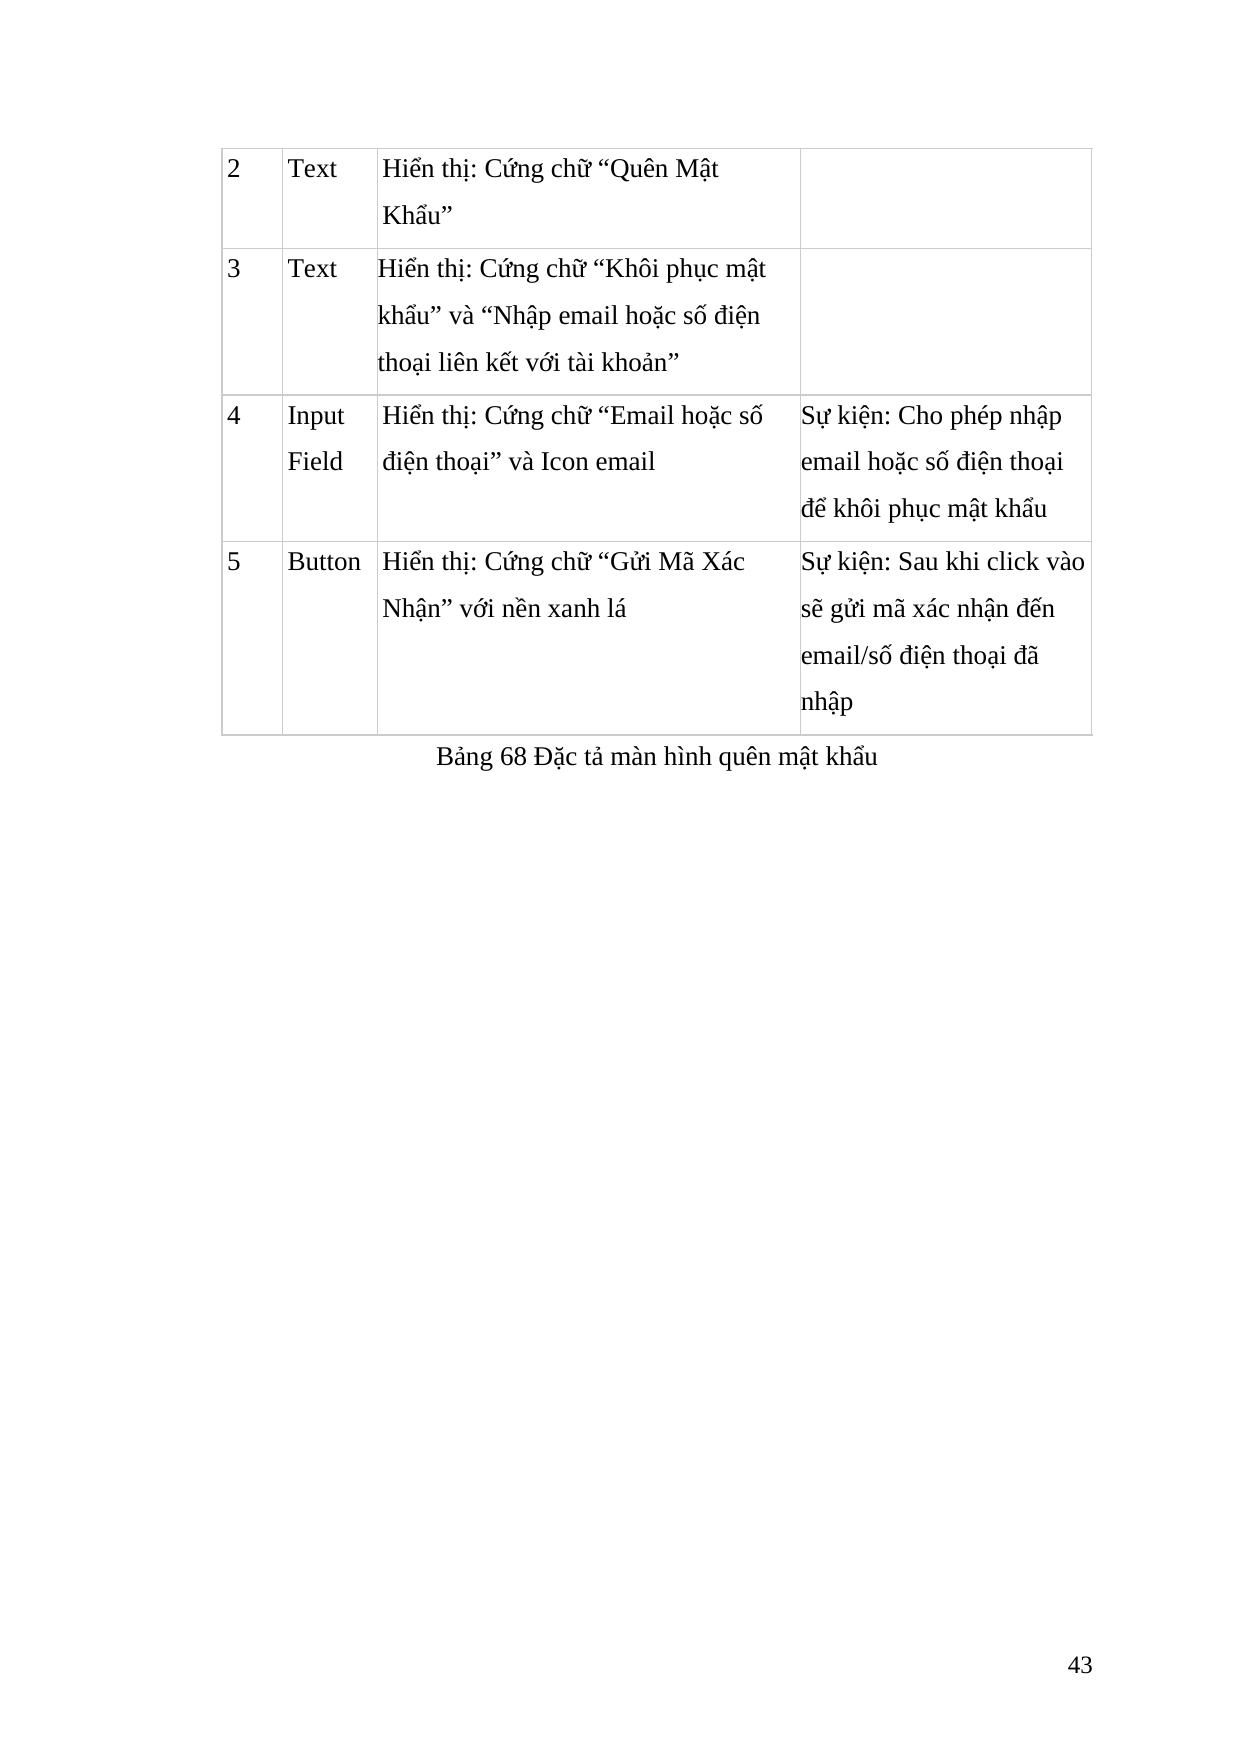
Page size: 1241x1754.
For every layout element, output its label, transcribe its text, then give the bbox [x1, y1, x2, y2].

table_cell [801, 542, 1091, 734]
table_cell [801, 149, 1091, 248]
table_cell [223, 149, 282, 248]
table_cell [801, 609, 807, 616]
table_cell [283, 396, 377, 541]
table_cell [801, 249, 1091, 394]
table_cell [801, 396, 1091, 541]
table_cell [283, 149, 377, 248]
text Bảng 68 Đặc tả màn hình quên mật khẩu [221, 740, 1092, 771]
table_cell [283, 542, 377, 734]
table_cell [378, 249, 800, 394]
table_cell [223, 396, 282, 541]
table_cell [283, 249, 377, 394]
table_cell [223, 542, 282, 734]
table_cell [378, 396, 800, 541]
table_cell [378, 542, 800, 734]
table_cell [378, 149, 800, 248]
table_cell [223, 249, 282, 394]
